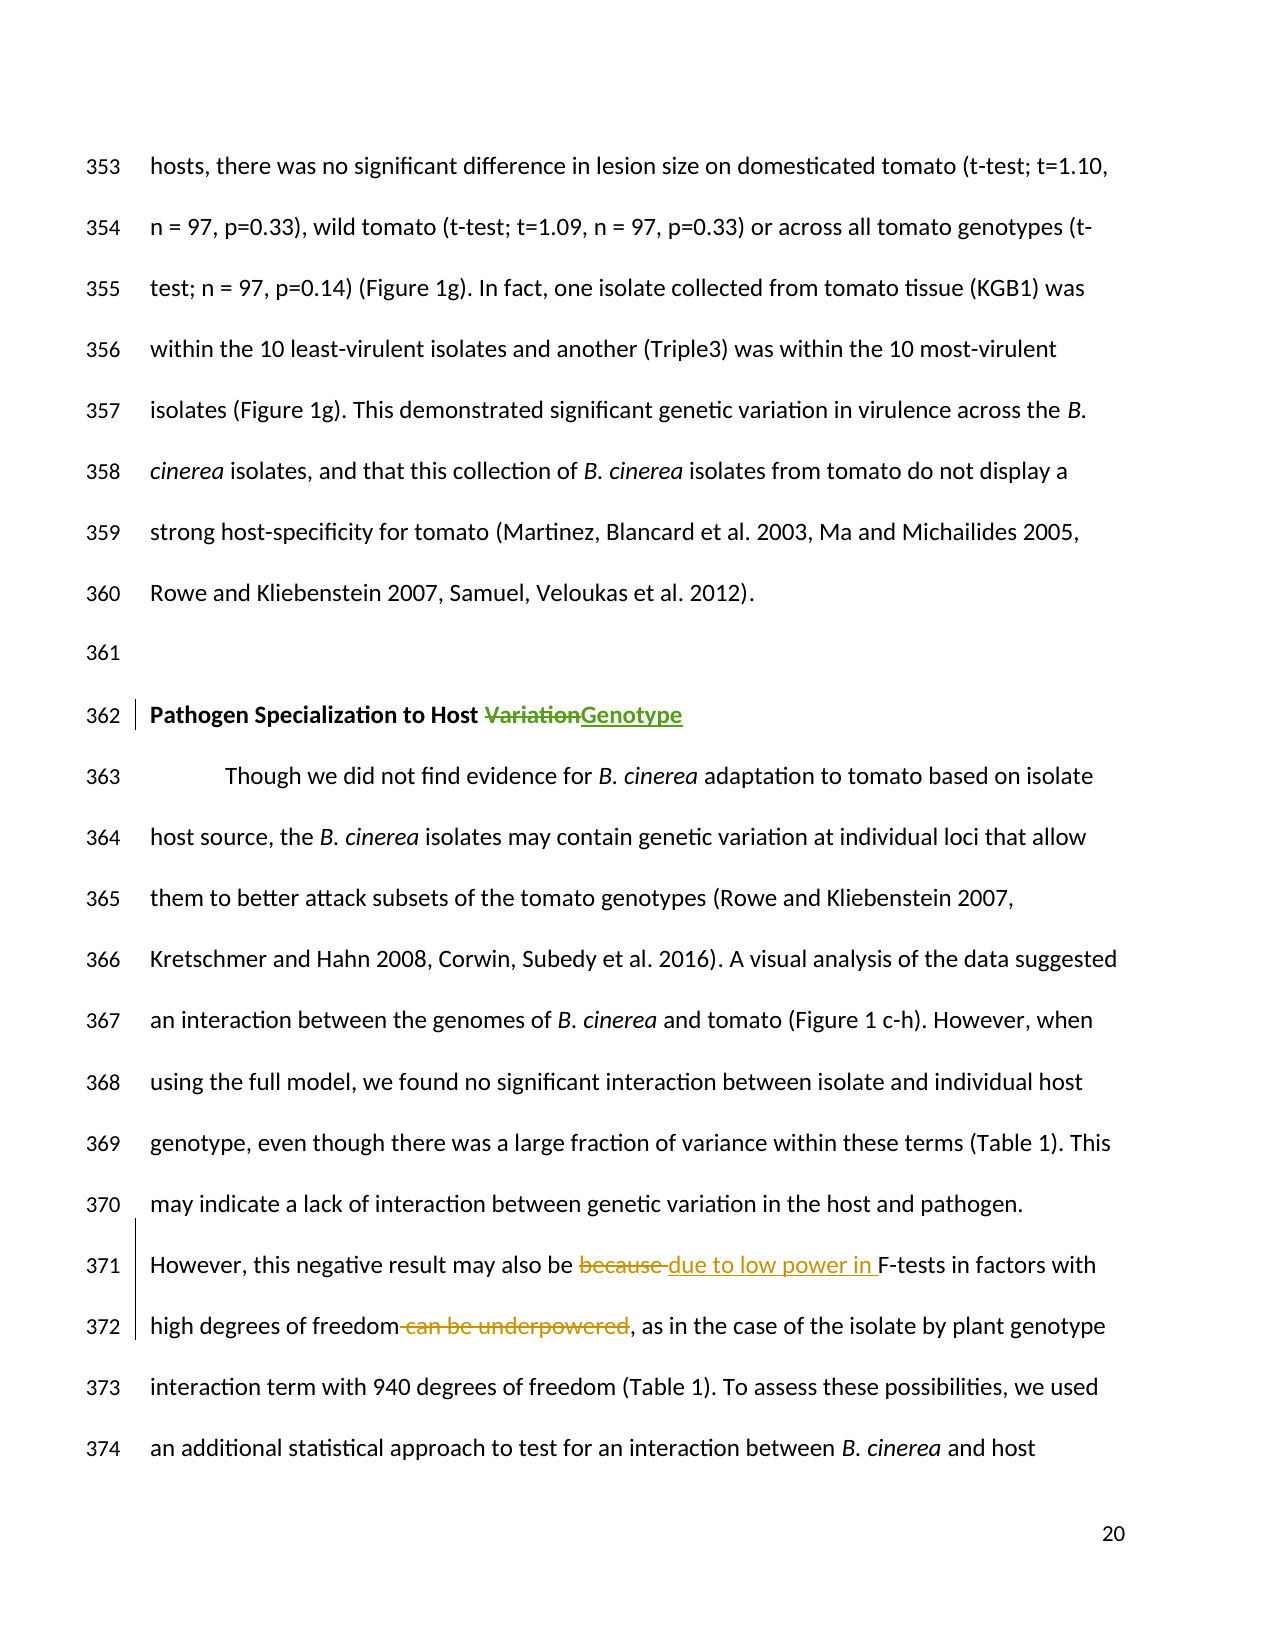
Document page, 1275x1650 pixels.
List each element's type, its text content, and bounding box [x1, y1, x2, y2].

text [150, 150, 1125, 608]
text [150, 760, 1125, 1462]
text Pathogen Specialization to Host [150, 699, 1125, 730]
